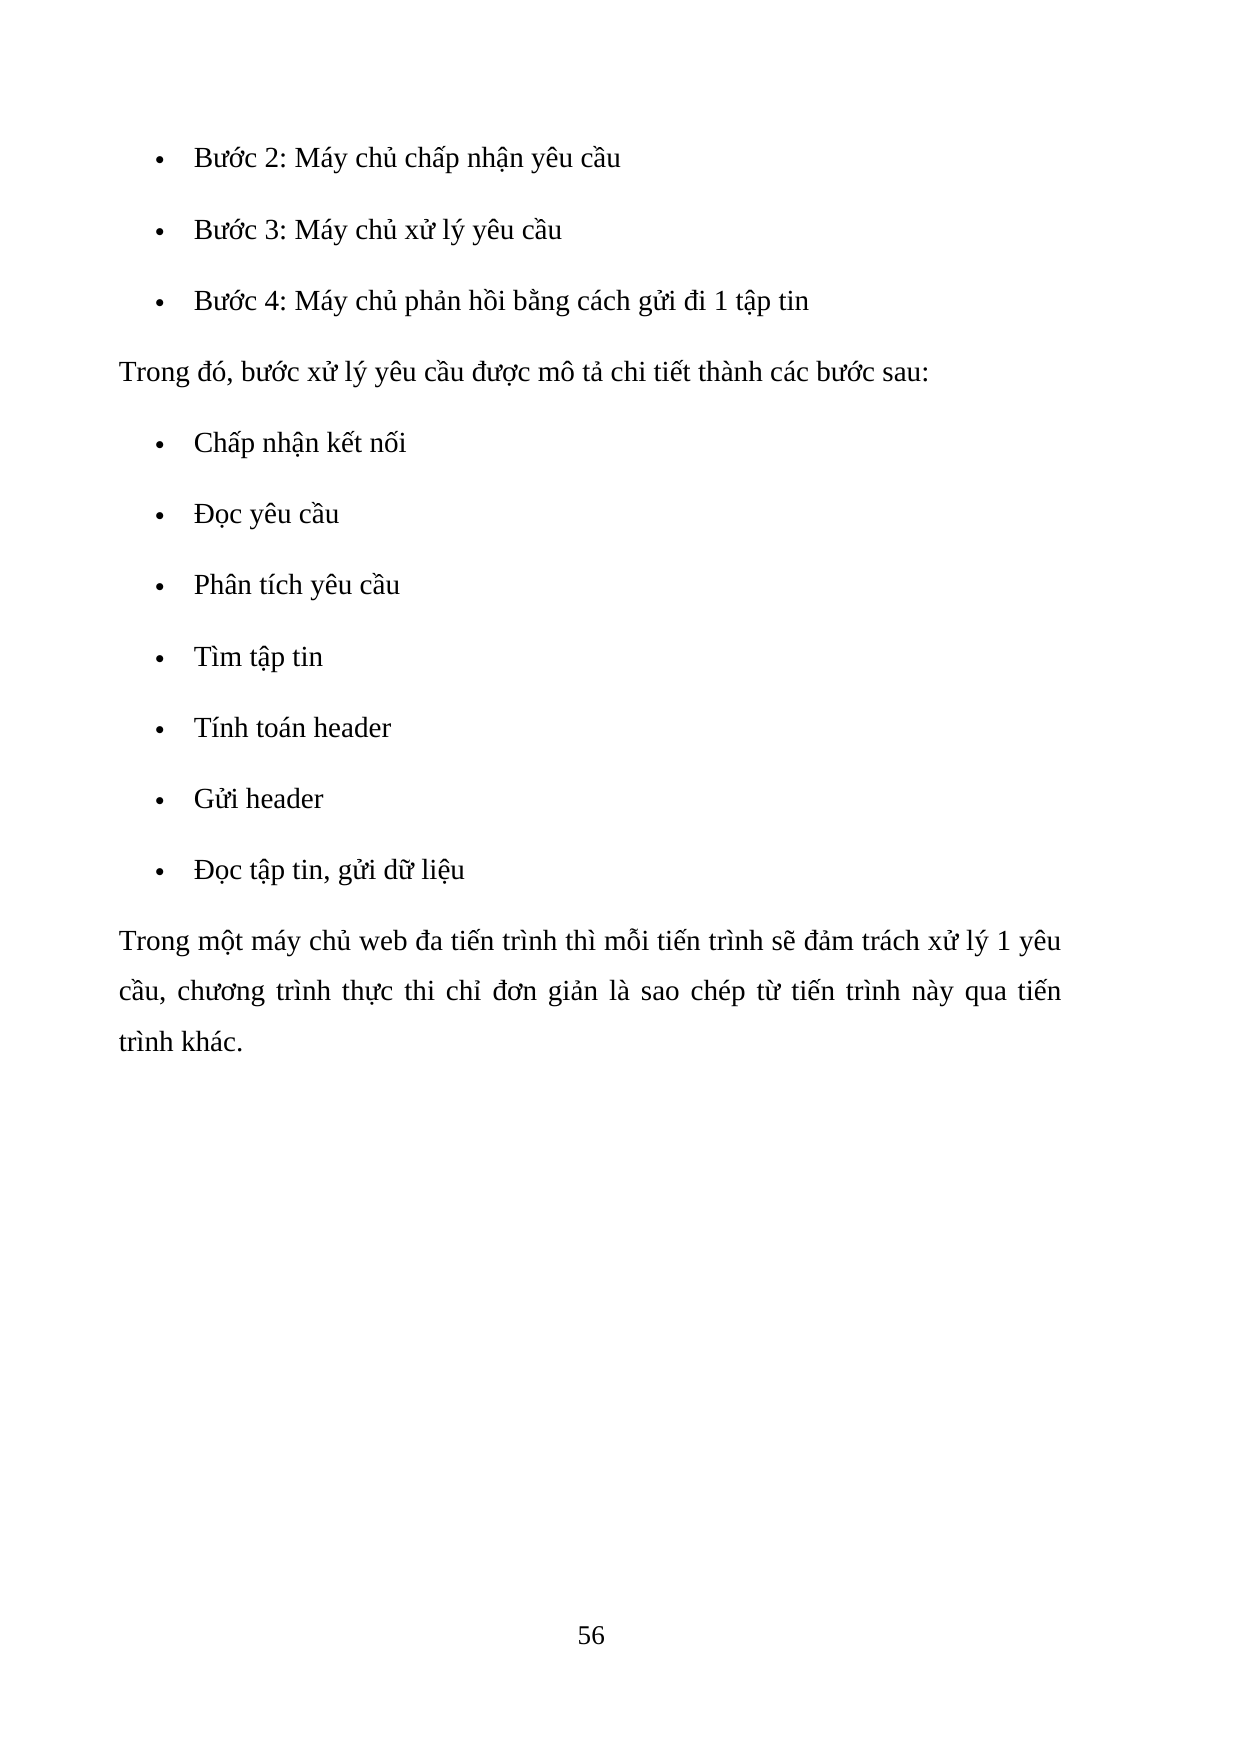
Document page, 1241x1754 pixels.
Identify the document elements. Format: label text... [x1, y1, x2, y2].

text Trong đó, bước xử lý yêu cầu được mô tả chi tiết thành các bước sau: [118, 354, 1063, 388]
list Bước 3: Máy chủ xử lý yêu cầu [156, 212, 1063, 245]
list Bước 4: Máy chủ phản hồi bằng cách gửi đi 1 tập tin [156, 283, 1063, 316]
text Trong một máy chủ web đa tiến trình thì mỗi tiến trình sẽ đảm trách xử lý 1 yêu cầu, chương trình thực thi chỉ đơn giản là sao chép từ tiến trình này qua tiến trình khác. [118, 923, 1063, 1057]
list Gửi header [156, 781, 1063, 814]
list Phân tích yêu cầu [156, 567, 1063, 601]
list Đọc tập tin, gửi dữ liệu [156, 852, 1063, 886]
list Tìm tập tin [156, 639, 1063, 672]
list Tính toán header [156, 710, 1063, 743]
list Chấp nhận kết nối [156, 425, 1063, 459]
list Đọc yêu cầu [156, 496, 1063, 530]
list Bước 2: Máy chủ chấp nhận yêu cầu [156, 141, 1063, 174]
